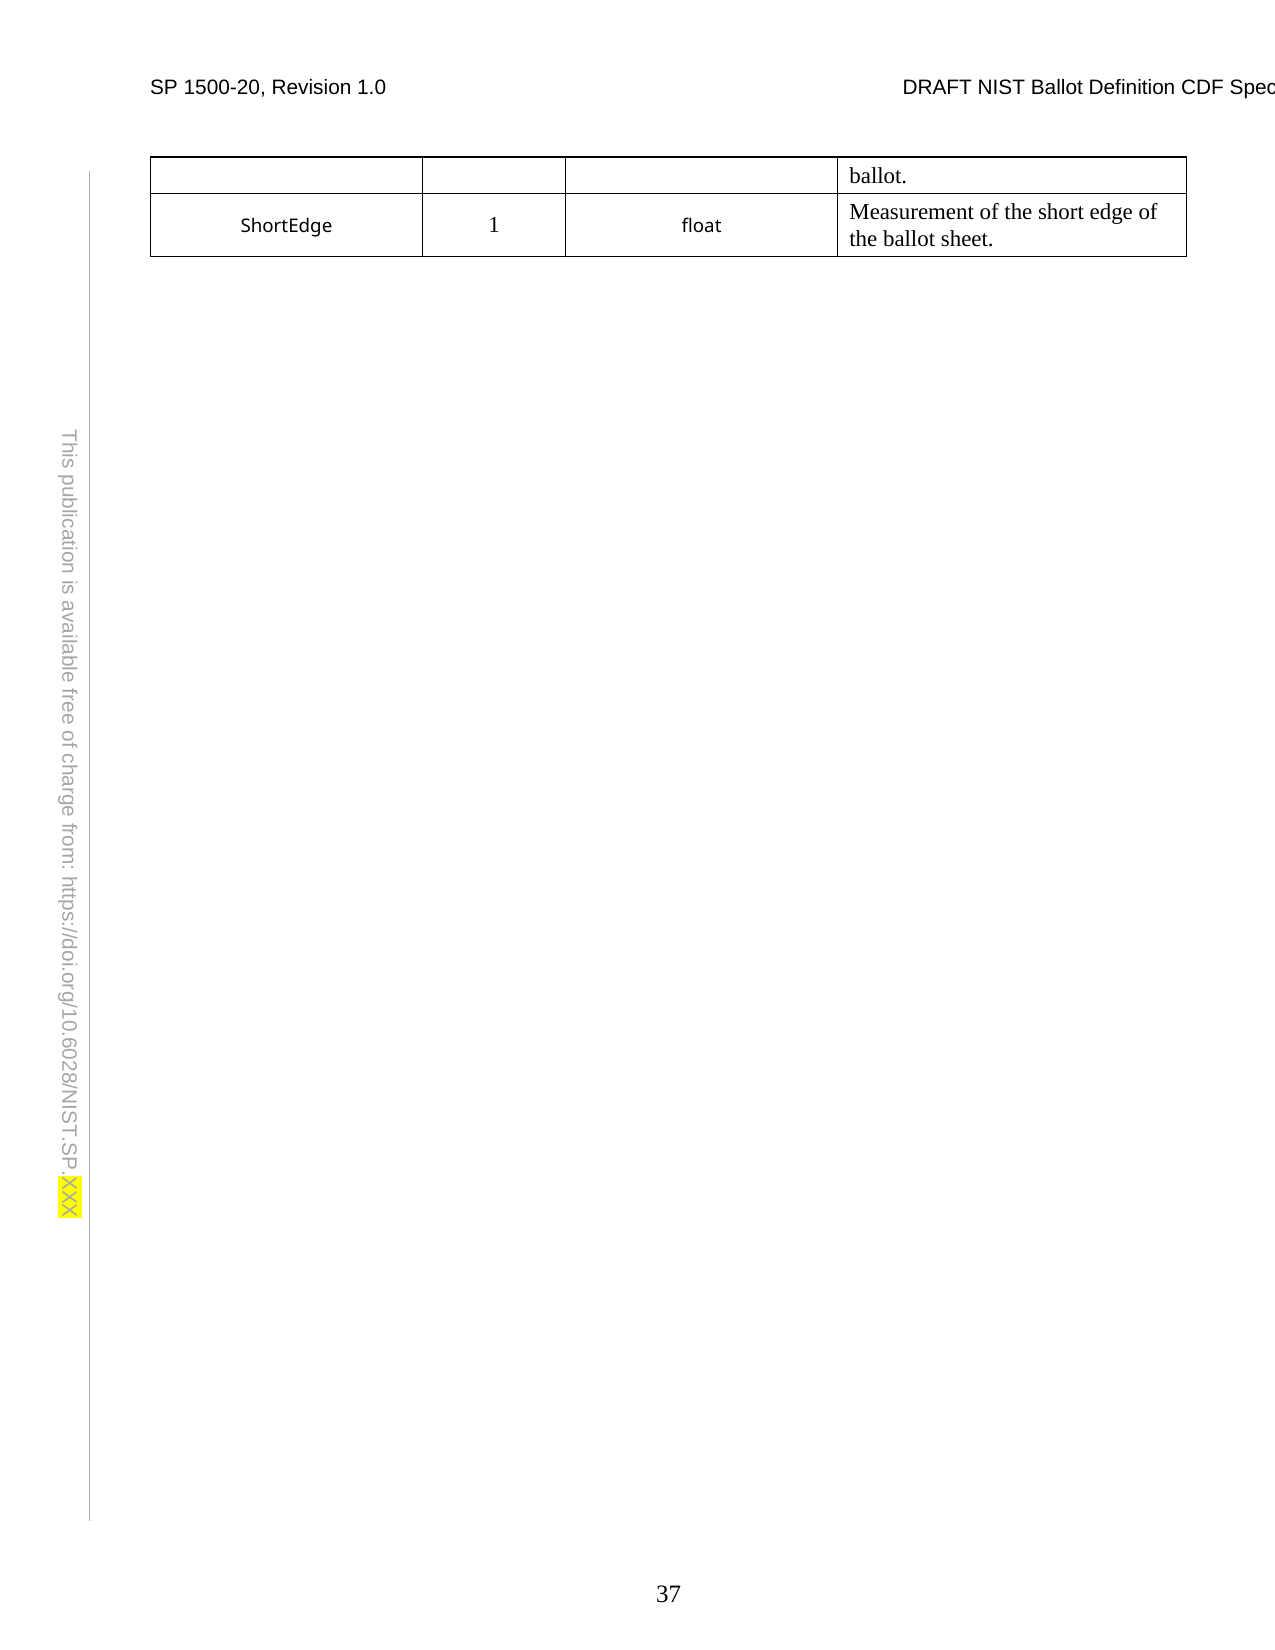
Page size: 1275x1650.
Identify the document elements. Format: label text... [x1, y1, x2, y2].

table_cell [566, 158, 837, 193]
table_cell 1 [423, 158, 565, 193]
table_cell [151, 158, 422, 193]
table_cell 1 [423, 194, 565, 256]
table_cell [838, 158, 1186, 193]
table_cell Measurement of the short edge of the ballot sheet. [838, 194, 1186, 256]
table_cell float [566, 194, 837, 256]
table_cell ShortEdge [151, 194, 422, 256]
